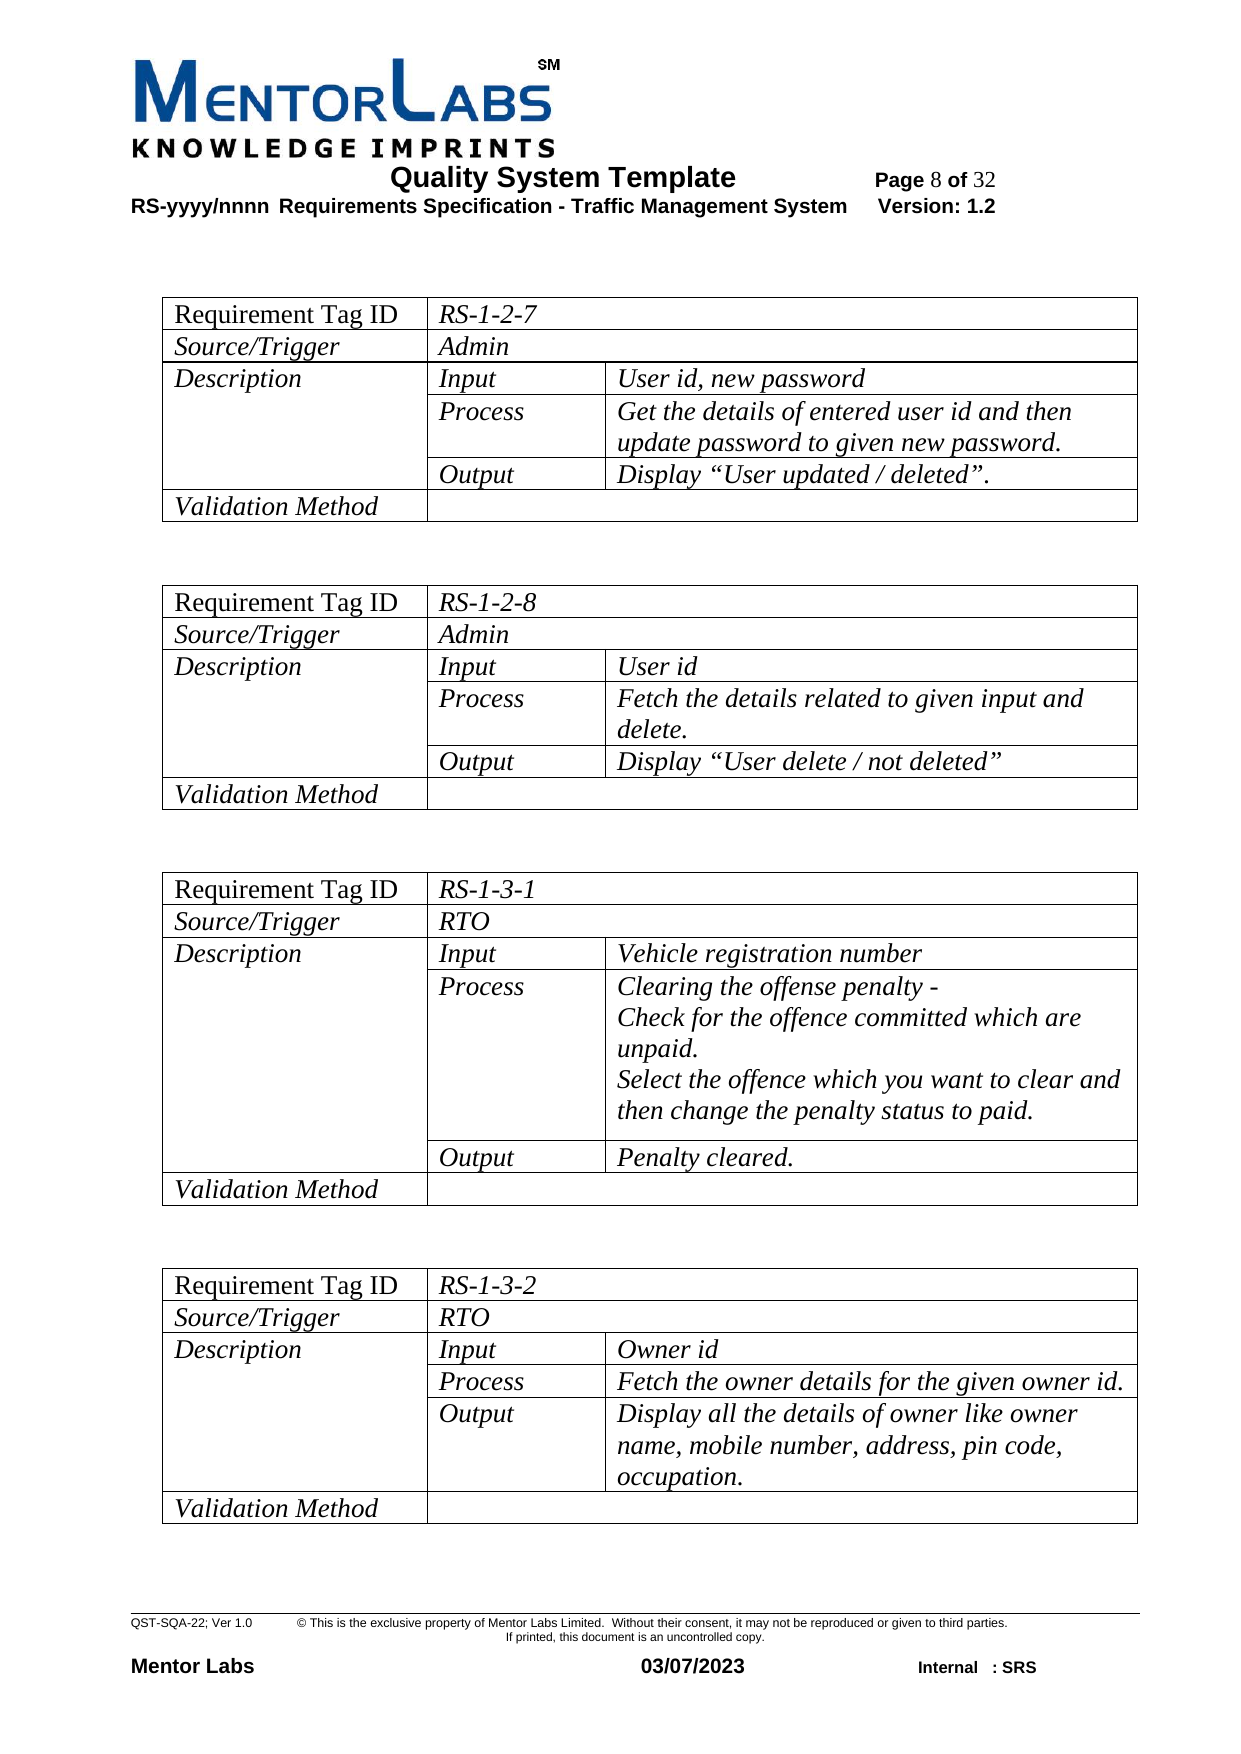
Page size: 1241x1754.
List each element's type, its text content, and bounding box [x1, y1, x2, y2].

table_cell Description [163, 1333, 427, 1491]
table_cell Admin [428, 618, 1137, 649]
table_header RS-1-3-2 [428, 1269, 1137, 1300]
table_cell RTO [428, 905, 1137, 937]
table_cell Description [163, 650, 427, 777]
table_cell Fetch the details related to given input and delete. [606, 682, 1137, 744]
table_cell Input [428, 938, 605, 969]
table_cell Get the details of entered user id and then update password to given new password. [606, 395, 1137, 457]
table_header RS-1-2-7 [428, 298, 1137, 329]
table_cell Process [428, 682, 605, 744]
table_cell Process [428, 1365, 605, 1397]
table_cell Output [428, 1141, 605, 1172]
table_header RS-1-2-8 [428, 586, 1137, 617]
table_header Requirement Tag ID [163, 298, 427, 329]
table_cell Validation Method [163, 490, 427, 521]
table_cell Fetch the owner details for the given owner id. [606, 1365, 1137, 1397]
picture [130, 58, 563, 161]
table_cell Vehicle registration number [606, 938, 1137, 969]
table_cell Output [428, 746, 605, 777]
table_cell [428, 1492, 1137, 1523]
table_cell RTO [428, 1301, 1137, 1332]
table_cell Process [428, 395, 605, 457]
table_cell Source/Trigger [163, 905, 427, 937]
table_cell Description [163, 363, 427, 489]
table_cell [428, 1173, 1137, 1204]
table_cell Owner id [606, 1333, 1137, 1364]
table_cell Input [428, 363, 605, 393]
table_cell [428, 490, 1137, 521]
table_cell User id [606, 650, 1137, 681]
table_cell Output [428, 458, 605, 489]
table_cell Validation Method [163, 1492, 427, 1523]
table_cell Admin [428, 330, 1137, 361]
table_cell Source/Trigger [163, 1301, 427, 1332]
table_cell Process [428, 970, 605, 1140]
table_cell Display all the details of owner like owner name, mobile number, address, pin code, occupation. [606, 1398, 1137, 1491]
table_header Requirement Tag ID [163, 1269, 427, 1300]
table_cell Input [428, 650, 605, 681]
table_cell User id, new password [606, 363, 1137, 393]
table_cell Clearing the offense penalty - Check for the offence committed which are unpaid. Select the offence which you want to clear and then change the penalty status to paid. [606, 970, 1137, 1140]
table_cell Validation Method [163, 778, 427, 809]
table_cell Penalty cleared. [606, 1141, 1137, 1172]
table_cell Display “User updated / deleted”. [606, 458, 1137, 489]
table_cell [428, 778, 1137, 809]
table_cell Description [163, 938, 427, 1172]
table_cell Validation Method [163, 1173, 427, 1204]
table_header RS-1-3-1 [428, 873, 1137, 904]
table_cell Output [428, 1398, 605, 1491]
table_header Requirement Tag ID [163, 873, 427, 904]
table_cell Input [428, 1333, 605, 1364]
table_cell Source/Trigger [163, 618, 427, 649]
table_cell Source/Trigger [163, 330, 427, 361]
table_header Requirement Tag ID [163, 586, 427, 617]
table_cell Display “User delete / not deleted” [606, 746, 1137, 777]
